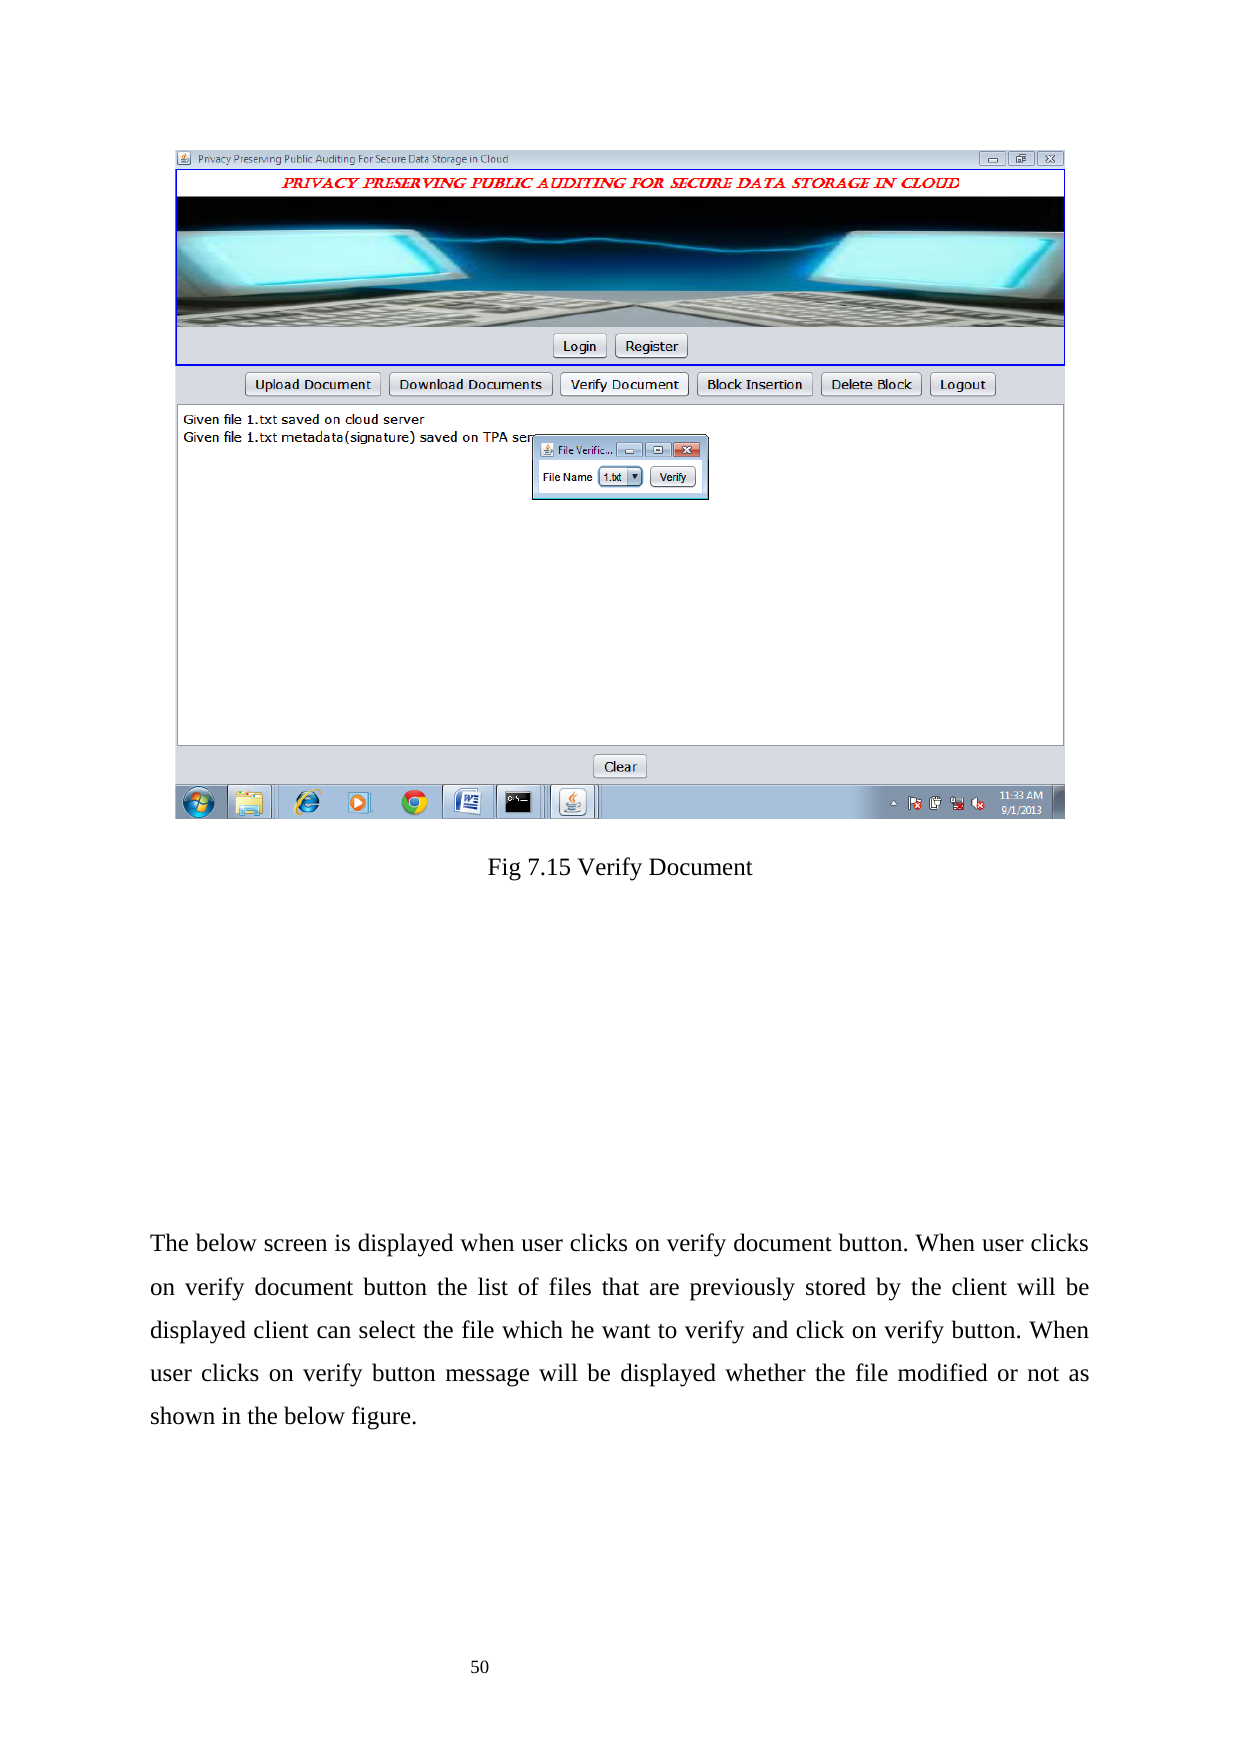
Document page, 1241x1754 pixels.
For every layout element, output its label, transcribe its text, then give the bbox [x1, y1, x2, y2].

picture [175, 150, 1065, 819]
text Fig 7.15 Verify Document [150, 852, 1090, 880]
text The below screen is displayed when user clicks on verify document button. When user clicks on verify document button the list of files that are previously stored by the client will be displayed client can select the file which he want to verify and click on verify button. When user clicks on verify button message will be displayed whether the file modified or not as shown in the below figure. [150, 1228, 1090, 1430]
